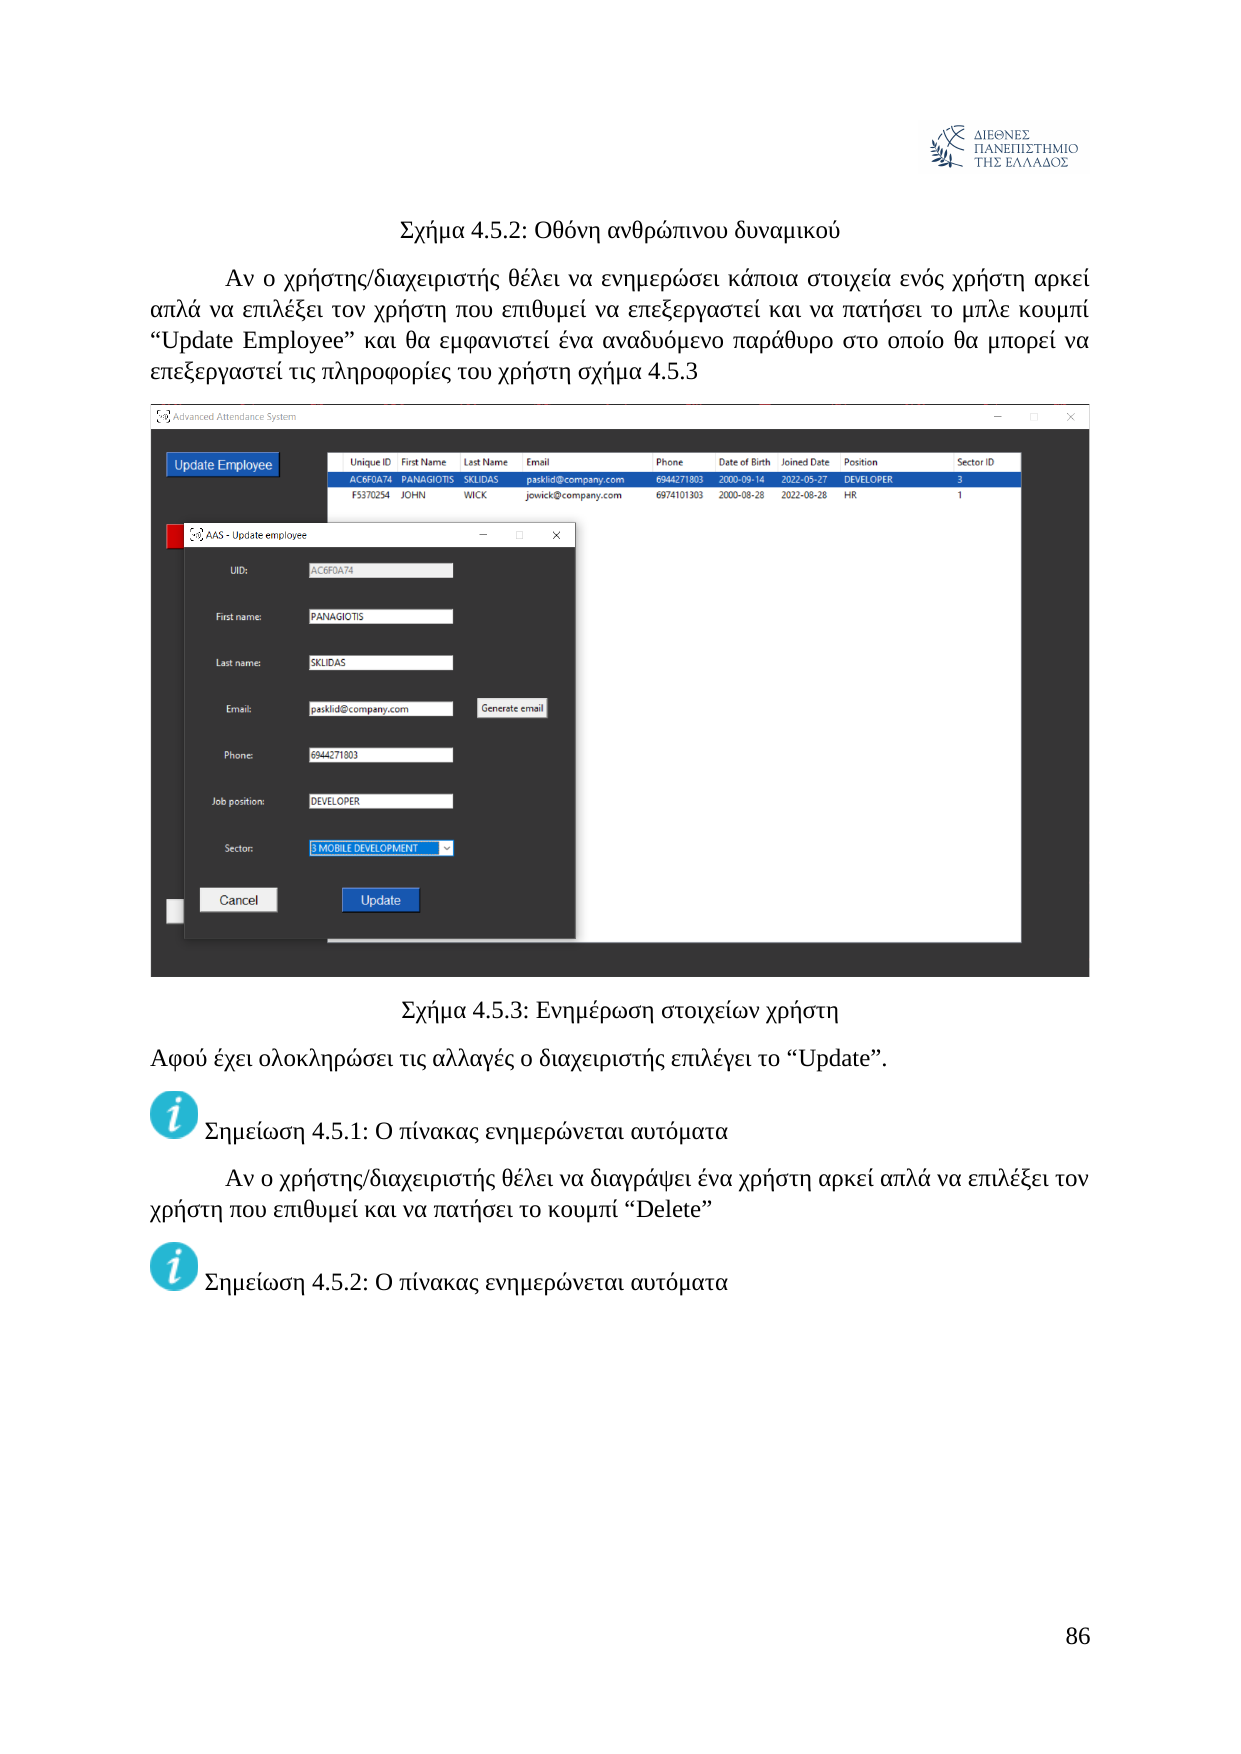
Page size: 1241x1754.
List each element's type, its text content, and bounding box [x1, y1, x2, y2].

picture [150, 404, 1090, 977]
picture [917, 120, 1091, 174]
picture [150, 1242, 198, 1291]
text Σημείωση 4.5.1: Ο πίνακας ενημερώνεται αυτόματα [150, 1091, 1090, 1144]
text Σημείωση 4.5.2: Ο πίνακας ενημερώνεται αυτόματα [150, 1242, 1090, 1296]
text Σχήμα 4.5.2: Οθόνη ανθρώπινου δυναμικού [150, 216, 1090, 244]
text Αν ο χρήστης/διαχειριστής θέλει να ενημερώσει κάποια στοιχεία ενός χρήστη αρκεί απλά να επιλέξει τον χρήστη που επιθυμεί να επεξεργαστεί και να πατήσει το μπλε κουμπί “Update Employee” και θα εμφανιστεί ένα αναδυόμενο παράθυρο στο οποίο θα μπορεί να επεξεργαστεί τις πληροφορίες του χρήστη σχήμα 4.5.3 [150, 263, 1090, 385]
text Σχήμα 4.5.3: Ενημέρωση στοιχείων χρήστη [150, 996, 1090, 1024]
text Αν ο χρήστης/διαχειριστής θέλει να διαγράψει ένα χρήστη αρκεί απλά να επιλέξει τον χρήστη που επιθυμεί και να πατήσει το κουμπί “Delete” [150, 1163, 1090, 1223]
picture [150, 1091, 198, 1139]
text Αφού έχει ολοκληρώσει τις αλλαγές ο διαχειριστής επιλέγει το “Update”. [150, 1043, 1090, 1072]
